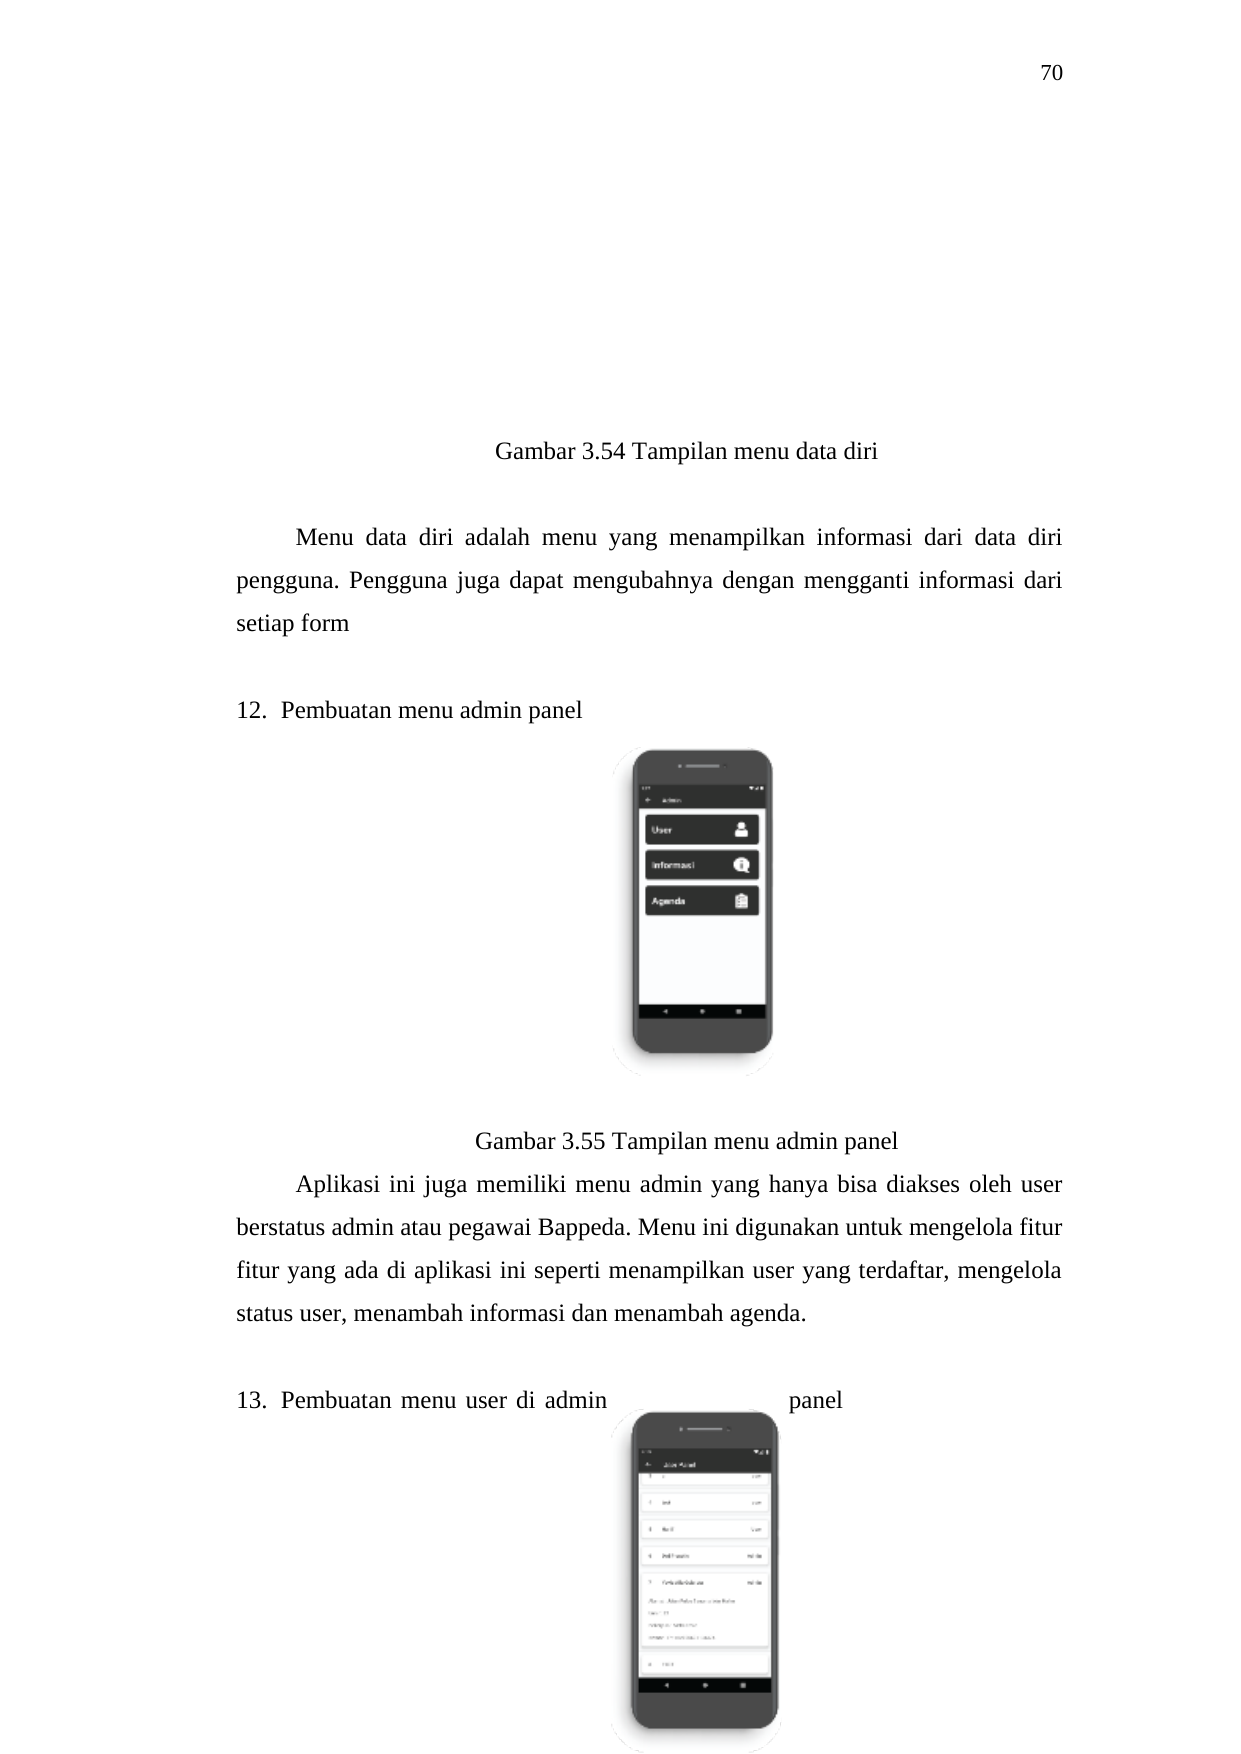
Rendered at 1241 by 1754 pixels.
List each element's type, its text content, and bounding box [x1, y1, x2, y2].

text Aplikasi ini juga memiliki menu admin yang hanya bisa diakses oleh user berstatus admin atau pegawai Bappeda. Menu ini digunakan untuk mengelola fitur fitur yang ada di aplikasi ini seperti menampilkan user yang terdaftar, mengelola status user, menambah informasi dan menambah agenda. [236, 1169, 1063, 1327]
picture [611, 747, 773, 1074]
list Pembuatan menu user di admin panel [236, 1385, 1063, 1413]
text Gambar 3.54 Tampilan menu data diri [310, 436, 1063, 465]
list Pembuatan menu admin panel [236, 695, 1063, 723]
text Gambar 3.55 Tampilan menu admin panel [310, 1126, 1063, 1155]
picture [609, 1408, 781, 1750]
text Menu data diri adalah menu yang menampilkan informasi dari data diri pengguna. Pengguna juga dapat mengubahnya dengan mengganti informasi dari setiap form [236, 522, 1063, 637]
